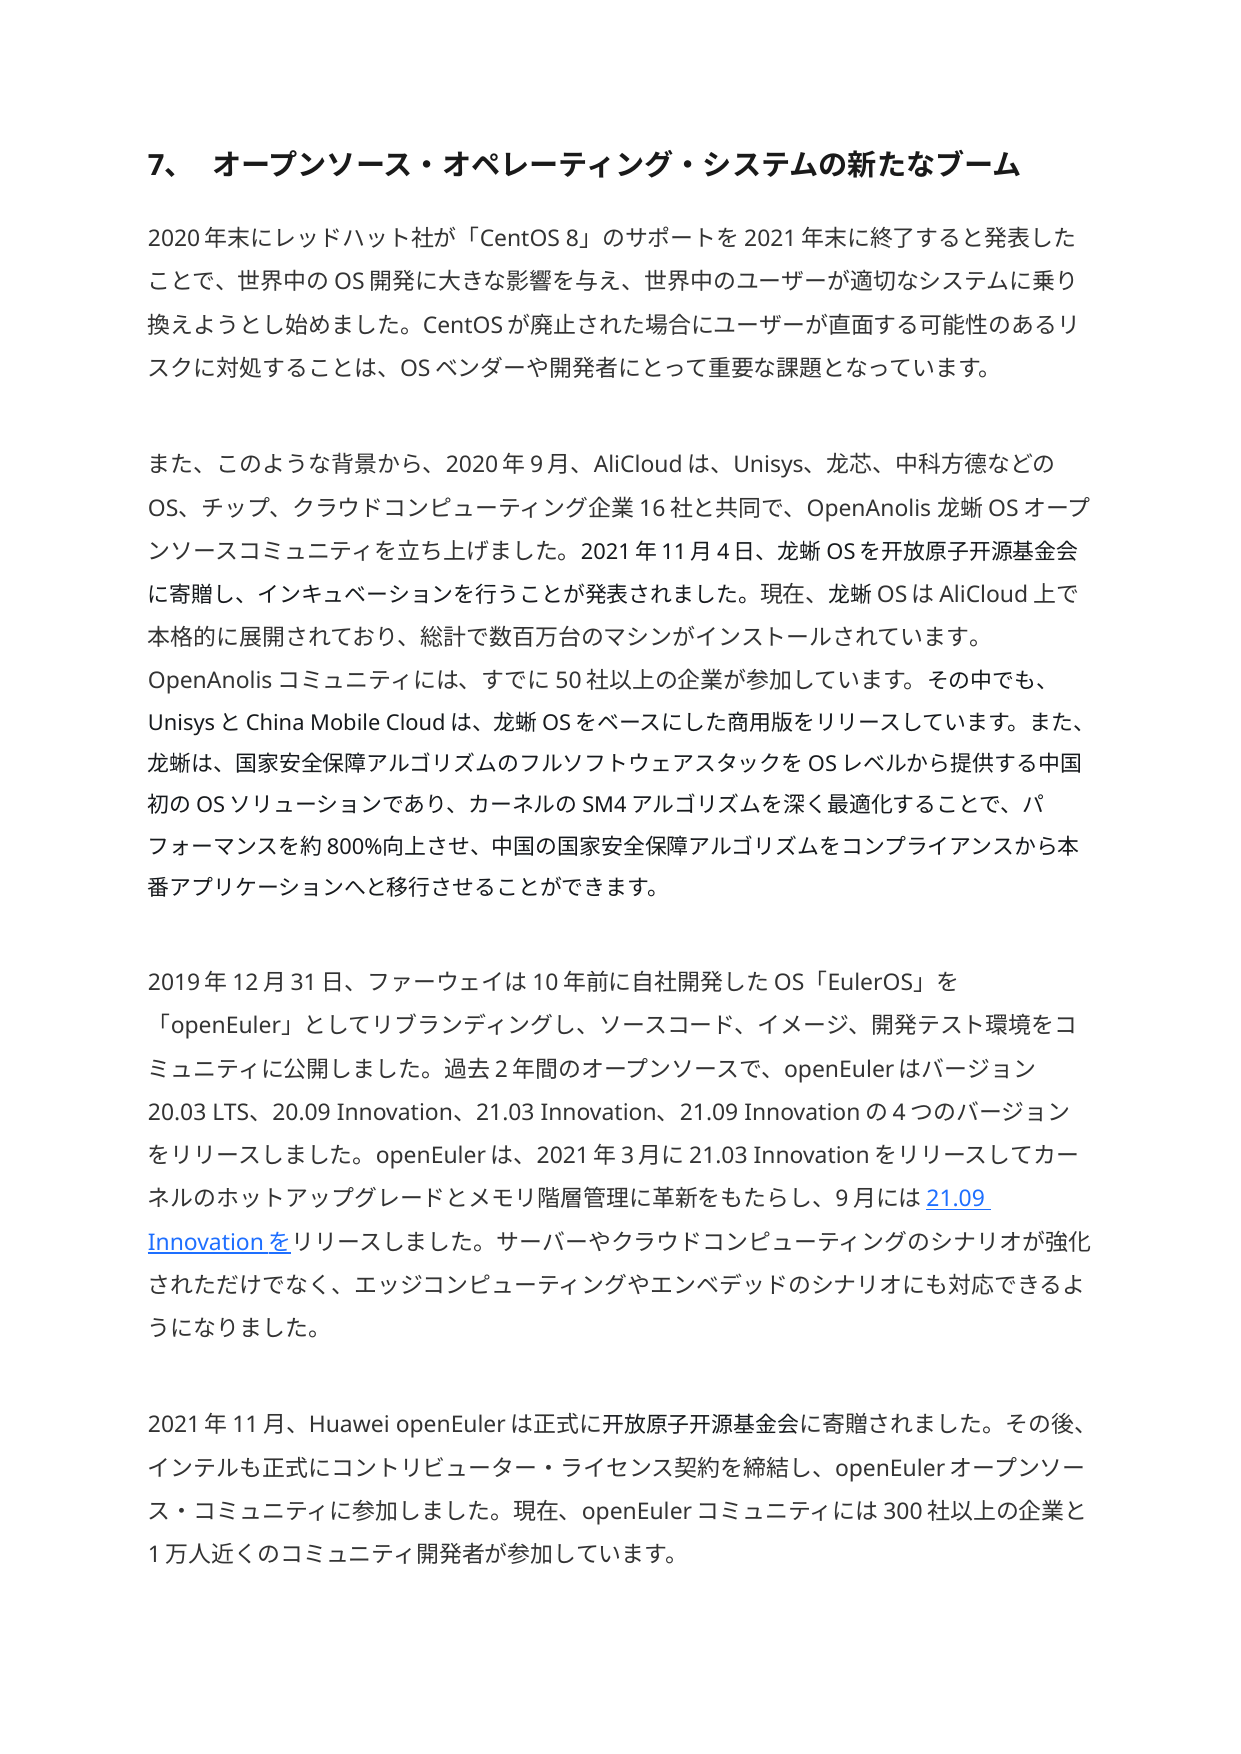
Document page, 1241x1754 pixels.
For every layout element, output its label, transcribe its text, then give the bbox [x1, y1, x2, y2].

subtitle オープンソース・オペレーティング・システムの新たなブーム [148, 142, 1093, 184]
text また、このような背景から、2020年9月、AliCloudは、Unisys、龙芯、中科方德などのOS、チップ、クラウドコンピューティング企業16社と共同で、OpenAnolis 龙蜥 OSオープンソースコミュニティを立ち上げました。2021年11月4日、龙蜥 OSを开放原子开源基金会に寄贈し、インキュベーションを行うことが発表されました。現在、龙蜥OSはAliCloud上で本格的に展開されており、総計で数百万台のマシンがインストールされています。OpenAnolisコミュニティには、すでに50社以上の企業が参加しています。その中でも、UnisysとChina Mobile Cloudは、龙蜥OSをベースにした商用版をリリースしています。また、龙蜥は、国家安全保障アルゴリズムのフルソフトウェアスタックをOSレベルから提供する中国初のOSソリューションであり、カーネルのSM4アルゴリズムを深く最適化することで、パフォーマンスを約800%向上させ、中国の国家安全保障アルゴリズムをコンプライアンスから本番アプリケーションへと移行させることができます。 [148, 446, 1093, 902]
text 2021年11月、Huawei openEulerは正式に开放原子开源基金会に寄贈されました。その後、インテルも正式にコントリビューター・ライセンス契約を締結し、openEulerオープンソース・コミュニティに参加しました。現在、openEulerコミュニティには300社以上の企業と1万人近くのコミュニティ開発者が参加しています。 [148, 1406, 1093, 1569]
text 2020年末にレッドハット社が「CentOS 8」のサポートを2021年末に終了すると発表したことで、世界中のOS開発に大きな影響を与え、世界中のユーザーが適切なシステムに乗り換えようとし始めました。CentOSが廃止された場合にユーザーが直面する可能性のあるリスクに対処することは、OSベンダーや開発者にとって重要な課題となっています。 [148, 220, 1093, 383]
text 2019年12月31日、ファーウェイは10年前に自社開発したOS「EulerOS」を「openEuler」としてリブランディングし、ソースコード、イメージ、開発テスト環境をコミュニティに公開しました。過去2年間のオープンソースで、openEulerはバージョン20.03 LTS、20.09 Innovation、21.03 Innovation、21.09 Innovationの4つのバージョンをリリースしました。openEulerは、2021年3月に21.03 Innovationをリリースしてカーネルのホットアップグレードとメモリ階層管理に革新をもたらし、9月には21.09 Innovationをリリースしました。サーバーやクラウドコンピューティングのシナリオが強化されただけでなく、エッジコンピューティングやエンベデッドのシナリオにも対応できるようになりました。 [148, 964, 1093, 1343]
